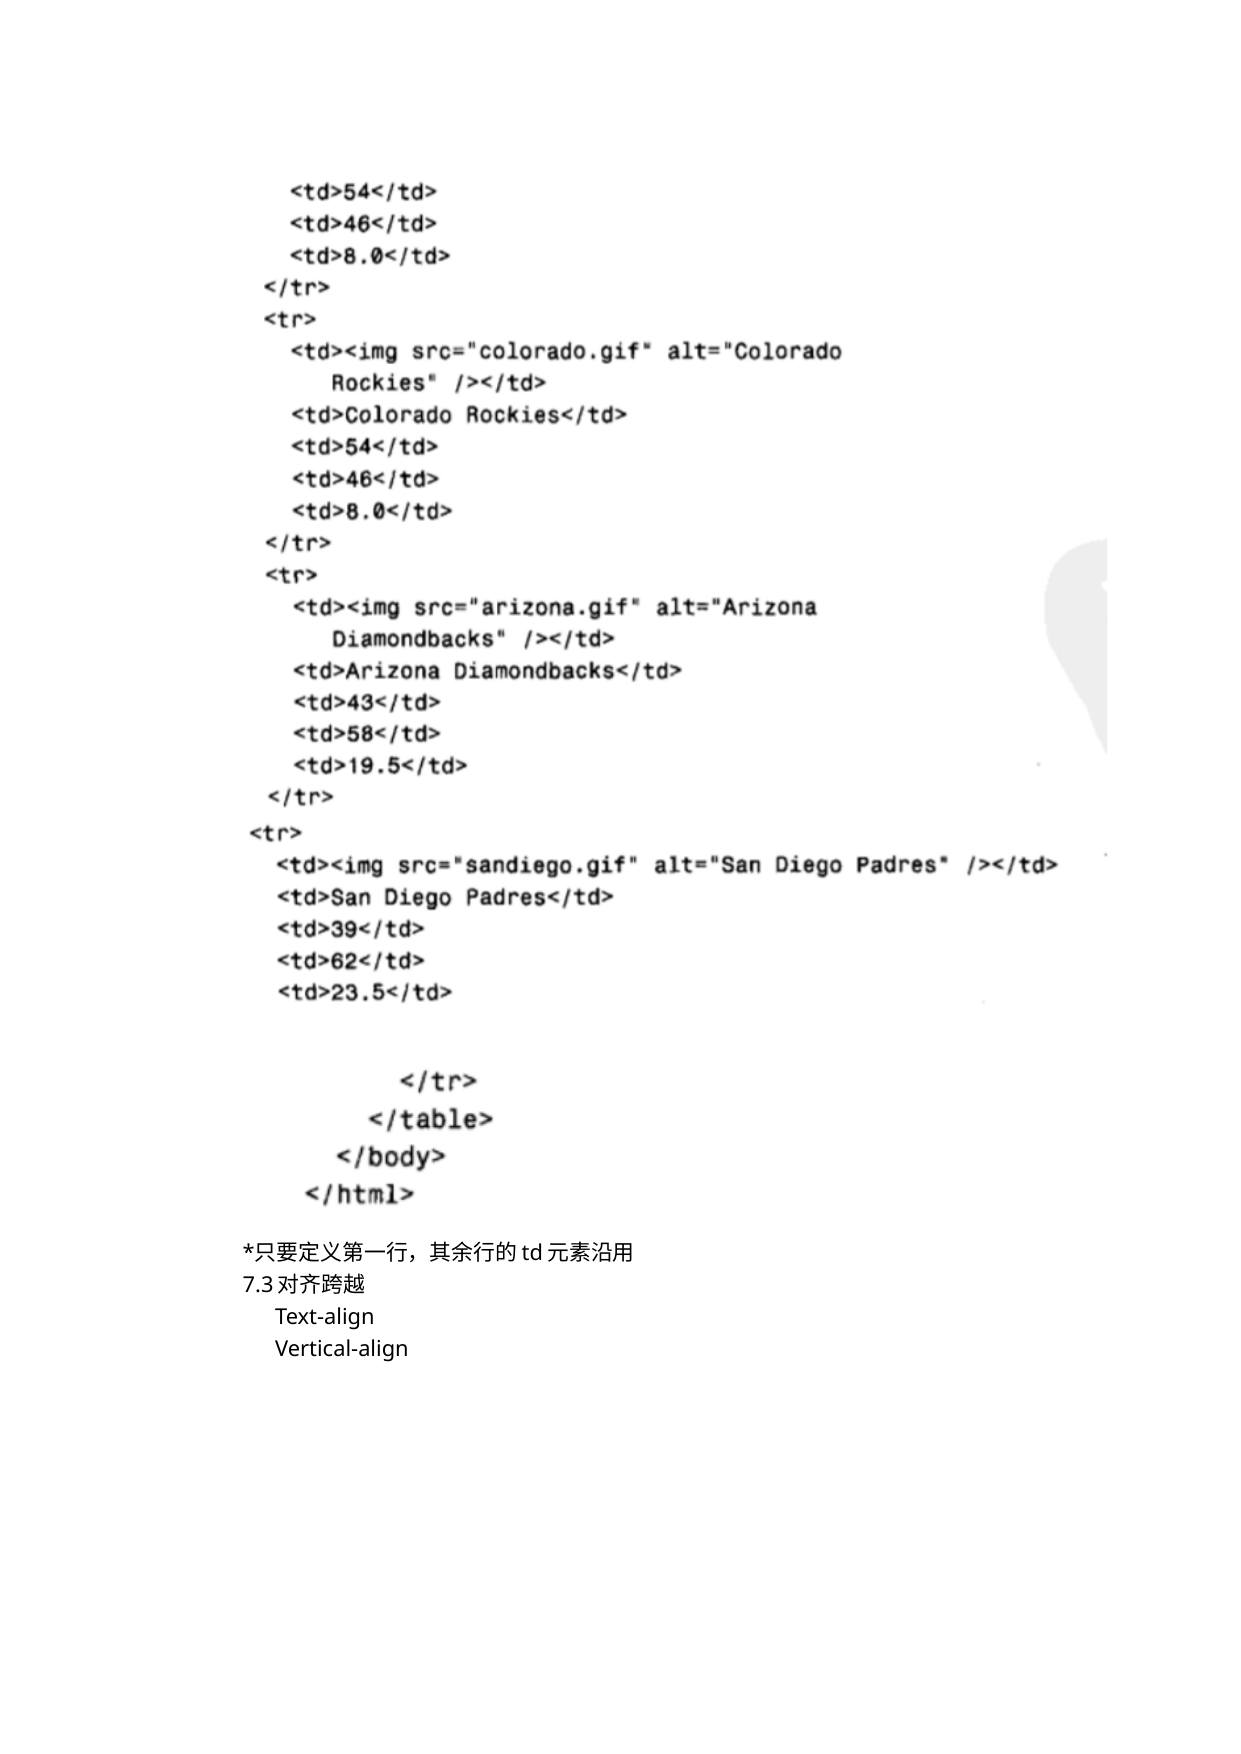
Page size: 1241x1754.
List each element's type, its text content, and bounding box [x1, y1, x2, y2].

text Text-align [242, 1299, 1053, 1332]
picture [242, 174, 1108, 1028]
picture [242, 1052, 624, 1222]
text Vertical-align [242, 1332, 1053, 1364]
text 7.3对齐跨越 [242, 1267, 1053, 1299]
text *只要定义第一行，其余行的td元素沿用 [242, 1234, 1053, 1267]
